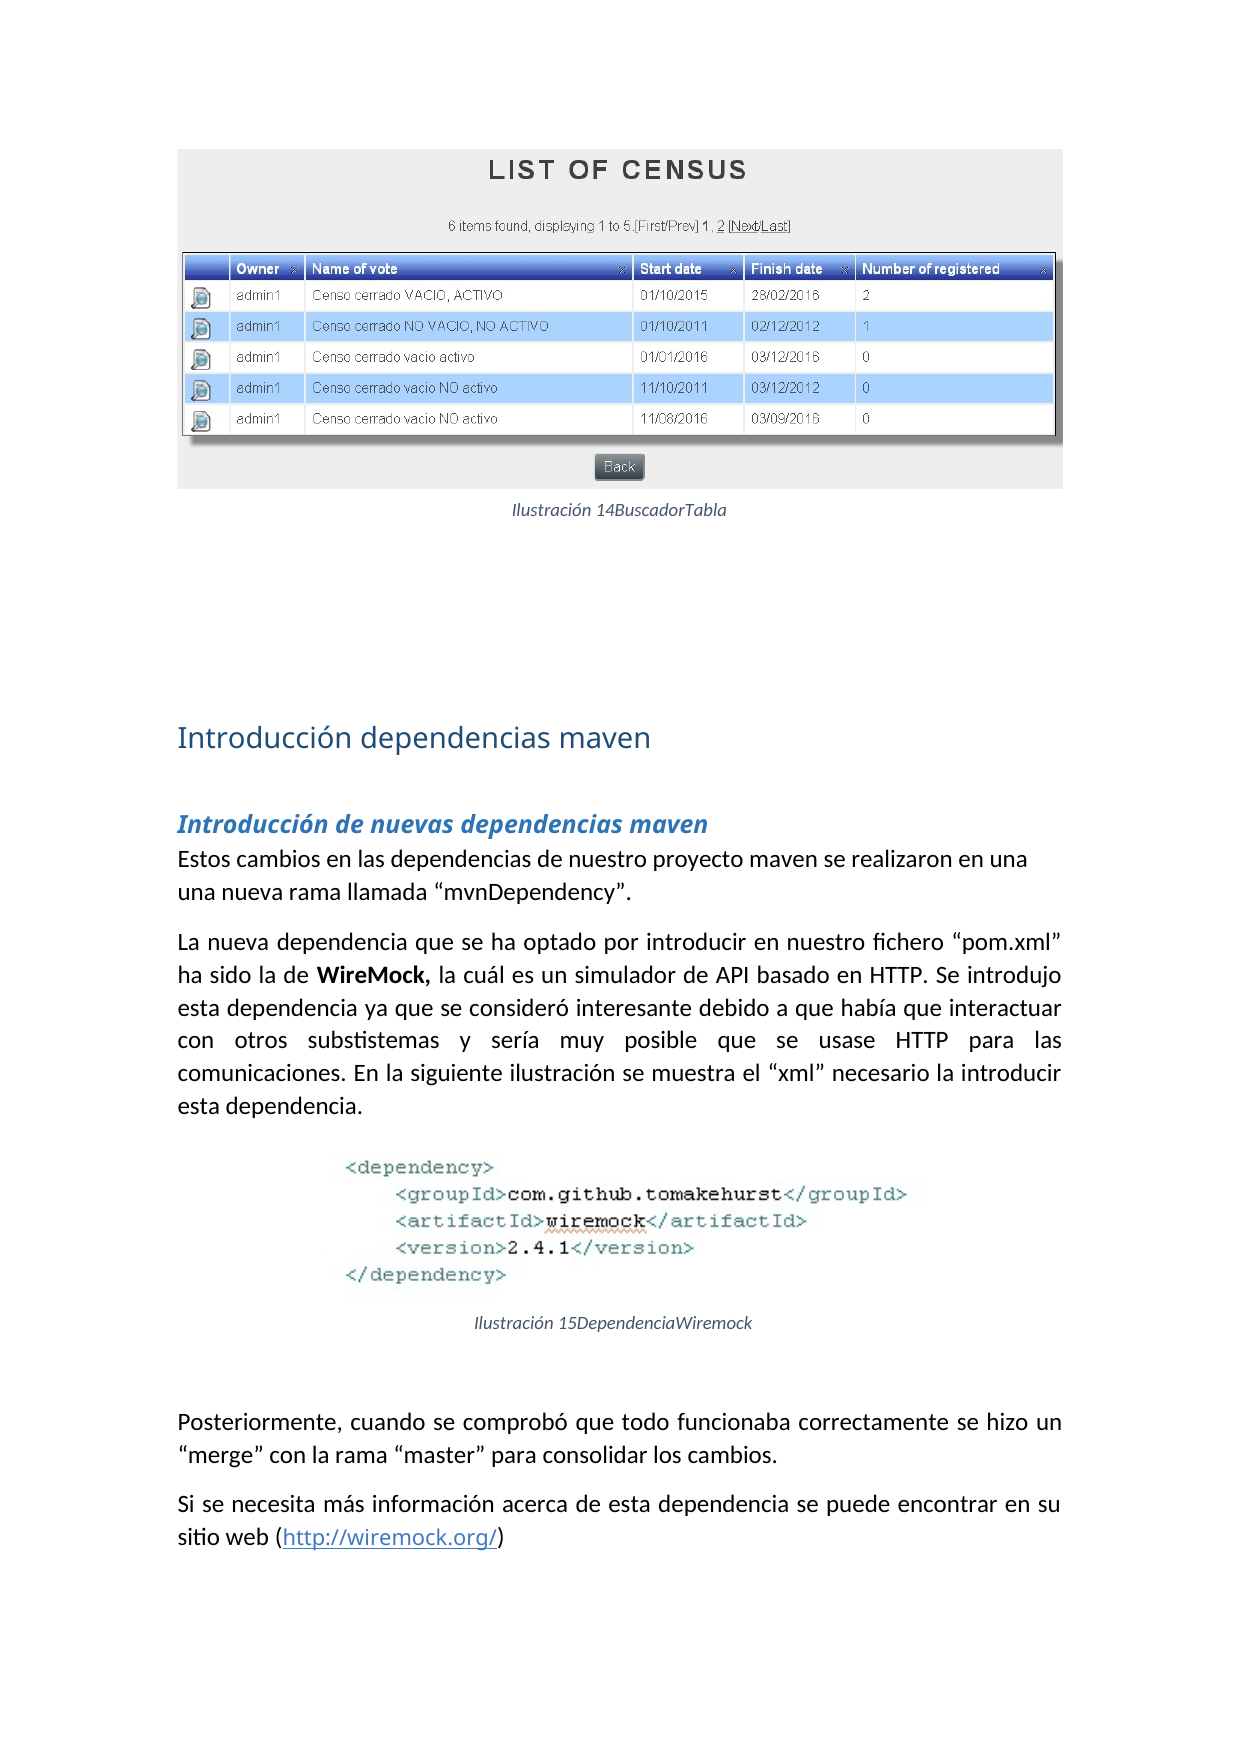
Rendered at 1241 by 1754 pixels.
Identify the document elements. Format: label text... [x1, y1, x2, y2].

text Posteriormente, cuando se comprobó que todo funcionaba correctamente se hizo un “merge” con la rama “master” para consolidar los cambios. [177, 1406, 1063, 1469]
picture [298, 1153, 930, 1303]
text Si se necesita más información acerca de esta dependencia se puede encontrar en su sitio web (http://wiremock.org/) [177, 1489, 1063, 1552]
picture [177, 149, 1063, 489]
subtitle Introducción de nuevas dependencias maven [177, 807, 1063, 841]
text La nueva dependencia que se ha optado por introducir en nuestro fichero “pom.xml” ha sido la de WireMock, la cuál es un simulador de API basado en HTTP. Se introdujo esta dependencia ya que se consideró interesante debido a que había que interactuar con otros substistemas y sería muy posible que se usase HTTP para las comunicaciones. En la siguiente ilustración se muestra el “xml” necesario la introducir esta dependencia. [177, 926, 1063, 1121]
text Estos cambios en las dependencias de nuestro proyecto maven se realizaron en una una nueva rama llamada “mvnDependency”. [177, 843, 1063, 907]
subtitle Introducción dependencias maven [177, 717, 1063, 757]
